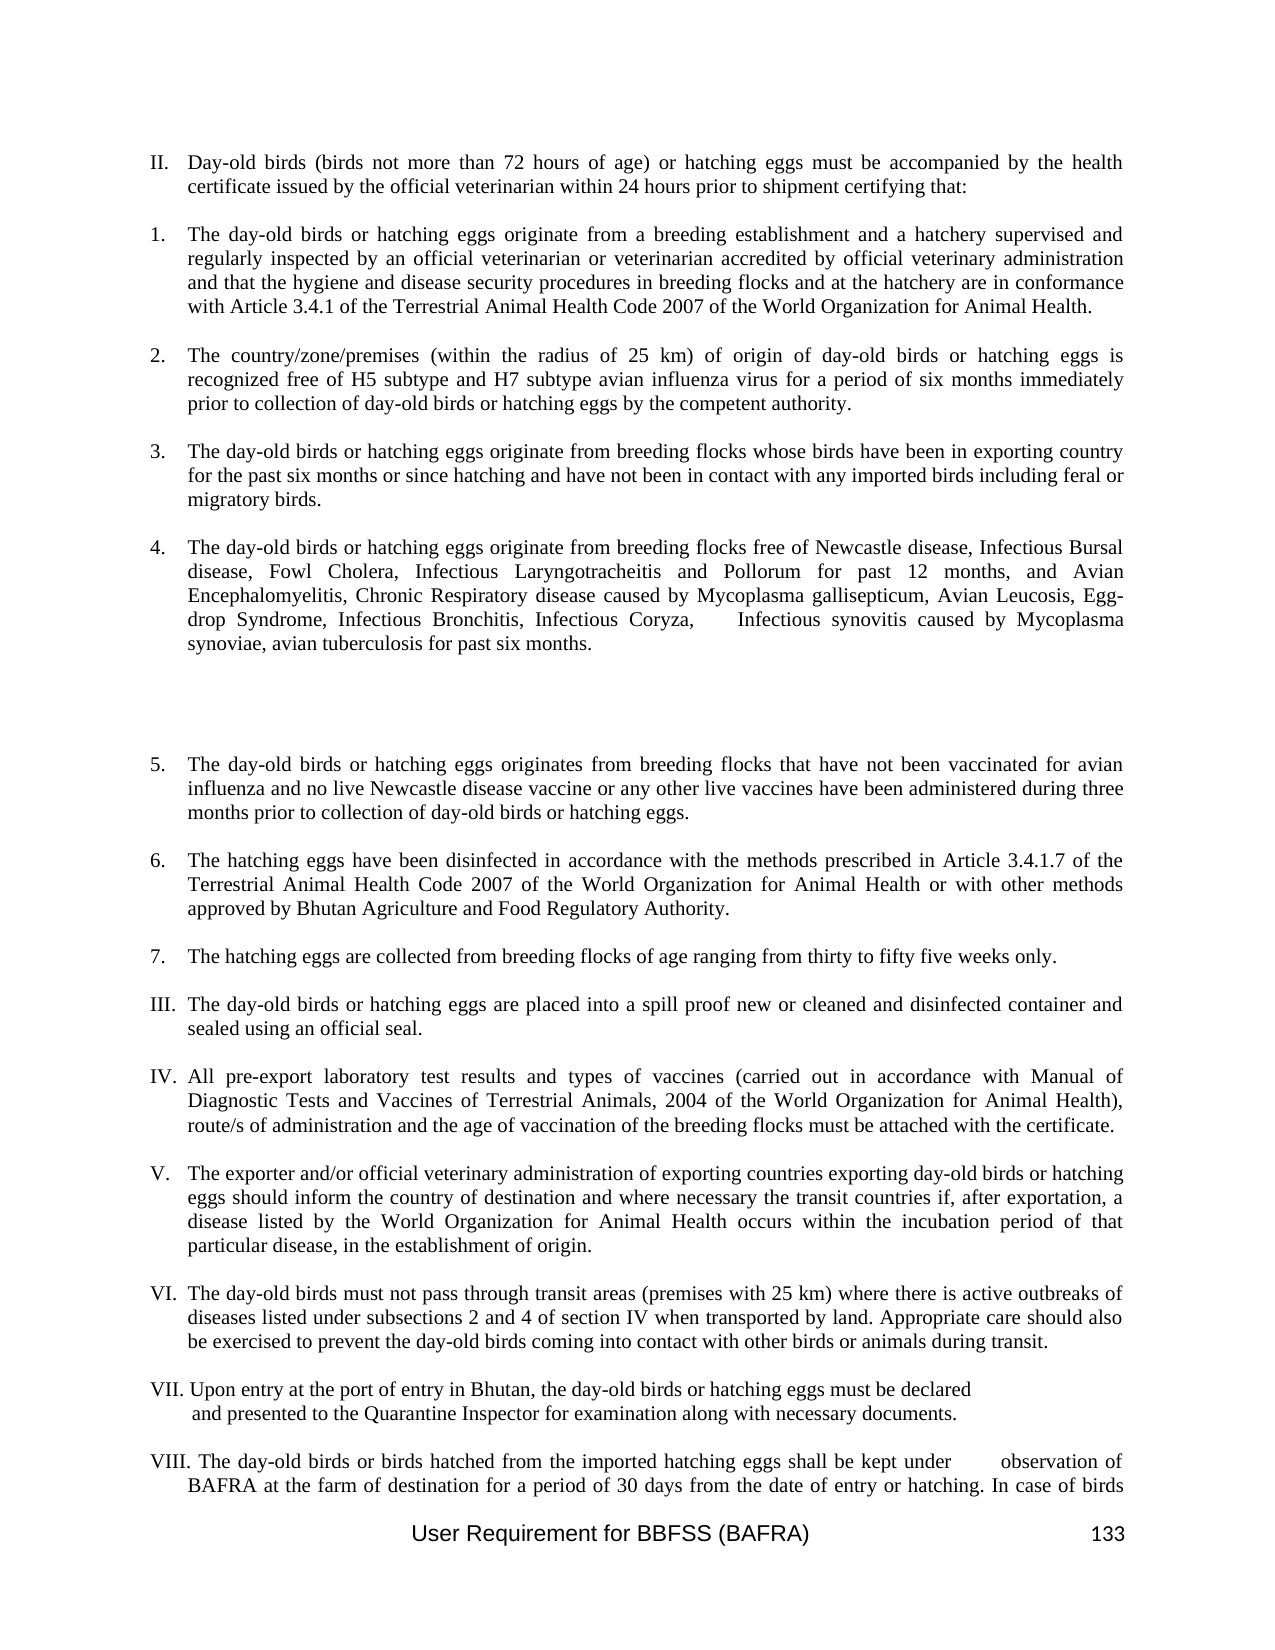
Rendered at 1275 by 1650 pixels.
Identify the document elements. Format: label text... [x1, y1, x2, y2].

text 2. The country/zone/premises (within the radius of 25 km) of origin of day-old birds or hatching eggs is recognized free of H5 subtype and H7 subtype avian influenza virus for a period of six months immediately prior to collection of day-old birds or hatching eggs by the competent authority. [150, 342, 1125, 415]
text 5. The day-old birds or hatching eggs originates from breeding flocks that have not been vaccinated for avian influenza and no live Newcastle disease vaccine or any other live vaccines have been administered during three months prior to collection of day-old birds or hatching eggs. [150, 752, 1125, 824]
text 3. The day-old birds or hatching eggs originate from breeding flocks whose birds have been in exporting country for the past six months or since hatching and have not been in contact with any imported birds including feral or migratory birds. [150, 439, 1125, 511]
text VI. The day-old birds must not pass through transit areas (premises with 25 km) where there is active outbreaks of diseases listed under subsections 2 and 4 of section IV when transported by land. Appropriate care should also be exercised to prevent the day-old birds coming into contact with other birds or animals during transit. [150, 1281, 1125, 1353]
text III. The day-old birds or hatching eggs are placed into a spill proof new or cleaned and disinfected container and sealed using an official seal. [150, 992, 1125, 1040]
text 6. The hatching eggs have been disinfected in accordance with the methods prescribed in Article 3.4.1.7 of the Terrestrial Animal Health Code 2007 of the World Organization for Animal Health or with other methods approved by Bhutan Agriculture and Food Regulatory Authority. [150, 848, 1125, 920]
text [150, 1449, 1125, 1497]
text VII. Upon entry at the port of entry in Bhutan, the day-old birds or hatching eggs must be declared [150, 1377, 1125, 1401]
text 7. The hatching eggs are collected from breeding flocks of age ranging from thirty to fifty five weeks only. [150, 944, 1125, 968]
text 1. The day-old birds or hatching eggs originate from a breeding establishment and a hatchery supervised and regularly inspected by an official veterinarian or veterinarian accredited by official veterinary administration and that the hygiene and disease security procedures in breeding flocks and at the hatchery are in conformance with Article 3.4.1 of the Terrestrial Animal Health Code 2007 of the World Organization for Animal Health. [150, 222, 1125, 318]
text II. Day-old birds (birds not more than 72 hours of age) or hatching eggs must be accompanied by the health certificate issued by the official veterinarian within 24 hours prior to shipment certifying that: [150, 150, 1125, 198]
text V. The exporter and/or official veterinary administration of exporting countries exporting day-old birds or hatching eggs should inform the country of destination and where necessary the transit countries if, after exportation, a disease listed by the World Organization for Animal Health occurs within the incubation period of that particular disease, in the establishment of origin. [150, 1161, 1125, 1257]
text and presented to the Quarantine Inspector for examination along with necessary documents. [150, 1401, 1125, 1425]
text 4. The day-old birds or hatching eggs originate from breeding flocks free of Newcastle disease, Infectious Bursal disease, Fowl Cholera, Infectious Laryngotracheitis and Pollorum for past 12 months, and Avian Encephalomyelitis, Chronic Respiratory disease caused by Mycoplasma gallisepticum, Avian Leucosis, Egg-drop Syndrome, Infectious Bronchitis, Infectious Coryza, Infectious synovitis caused by Mycoplasma synoviae, avian tuberculosis for past six months. [150, 535, 1125, 655]
text IV. All pre-export laboratory test results and types of vaccines (carried out in accordance with Manual of Diagnostic Tests and Vaccines of Terrestrial Animals, 2004 of the World Organization for Animal Health), route/s of administration and the age of vaccination of the breeding flocks must be attached with the certificate. [150, 1064, 1125, 1137]
